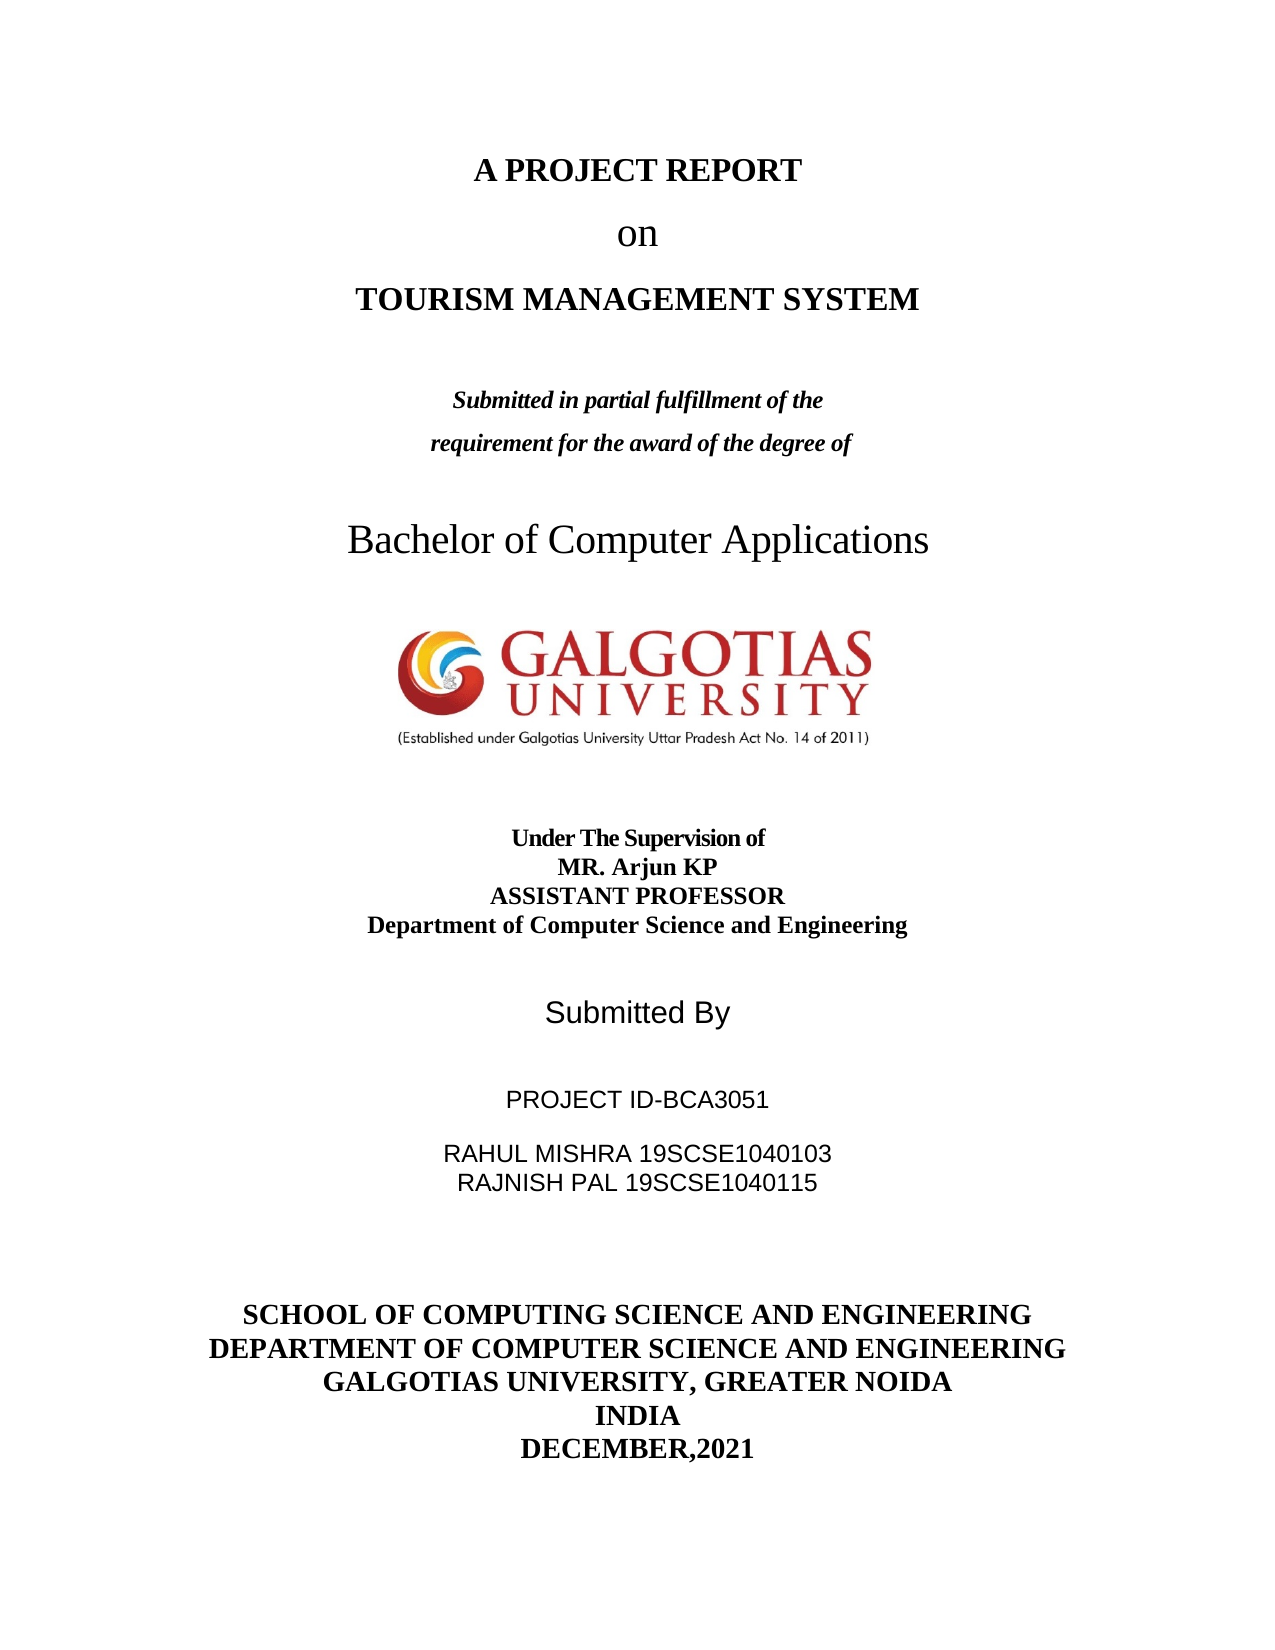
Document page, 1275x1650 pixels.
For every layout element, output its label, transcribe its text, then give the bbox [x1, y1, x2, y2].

text on [150, 207, 1125, 255]
text Department of Computer Science and Engineering [150, 910, 1125, 938]
text Bachelor of Computer Applications [151, 514, 1125, 562]
text INDIA [150, 1398, 1125, 1432]
text Under The Supervision of [152, 823, 1125, 852]
text Submitted in partial fulfillment of the [151, 385, 1125, 413]
text GALGOTIAS UNIVERSITY, GREATER NOIDA [150, 1364, 1125, 1398]
text SCHOOL OF COMPUTING SCIENCE AND ENGINEERING DEPARTMENT OF COMPUTER SCIENCE AND ENGINEERING [150, 1297, 1125, 1364]
text MR. Arjun KP [150, 852, 1125, 881]
text TOURISM MANAGEMENT SYSTEM [150, 279, 1125, 318]
text ASSISTANT PROFESSOR [150, 881, 1125, 910]
text RAHUL MISHRA 19SCSE1040103 [150, 1139, 1125, 1168]
text A PROJECT REPORT [151, 150, 1125, 188]
text RAJNISH PAL 19SCSE1040115 [150, 1168, 1125, 1197]
text DECEMBER,2021 [150, 1432, 1125, 1465]
text PROJECT ID-BCA3051 [150, 1086, 1125, 1114]
picture [396, 629, 874, 745]
text requirement for the award of the degree of [151, 428, 1125, 457]
text Submitted By [150, 994, 1125, 1030]
